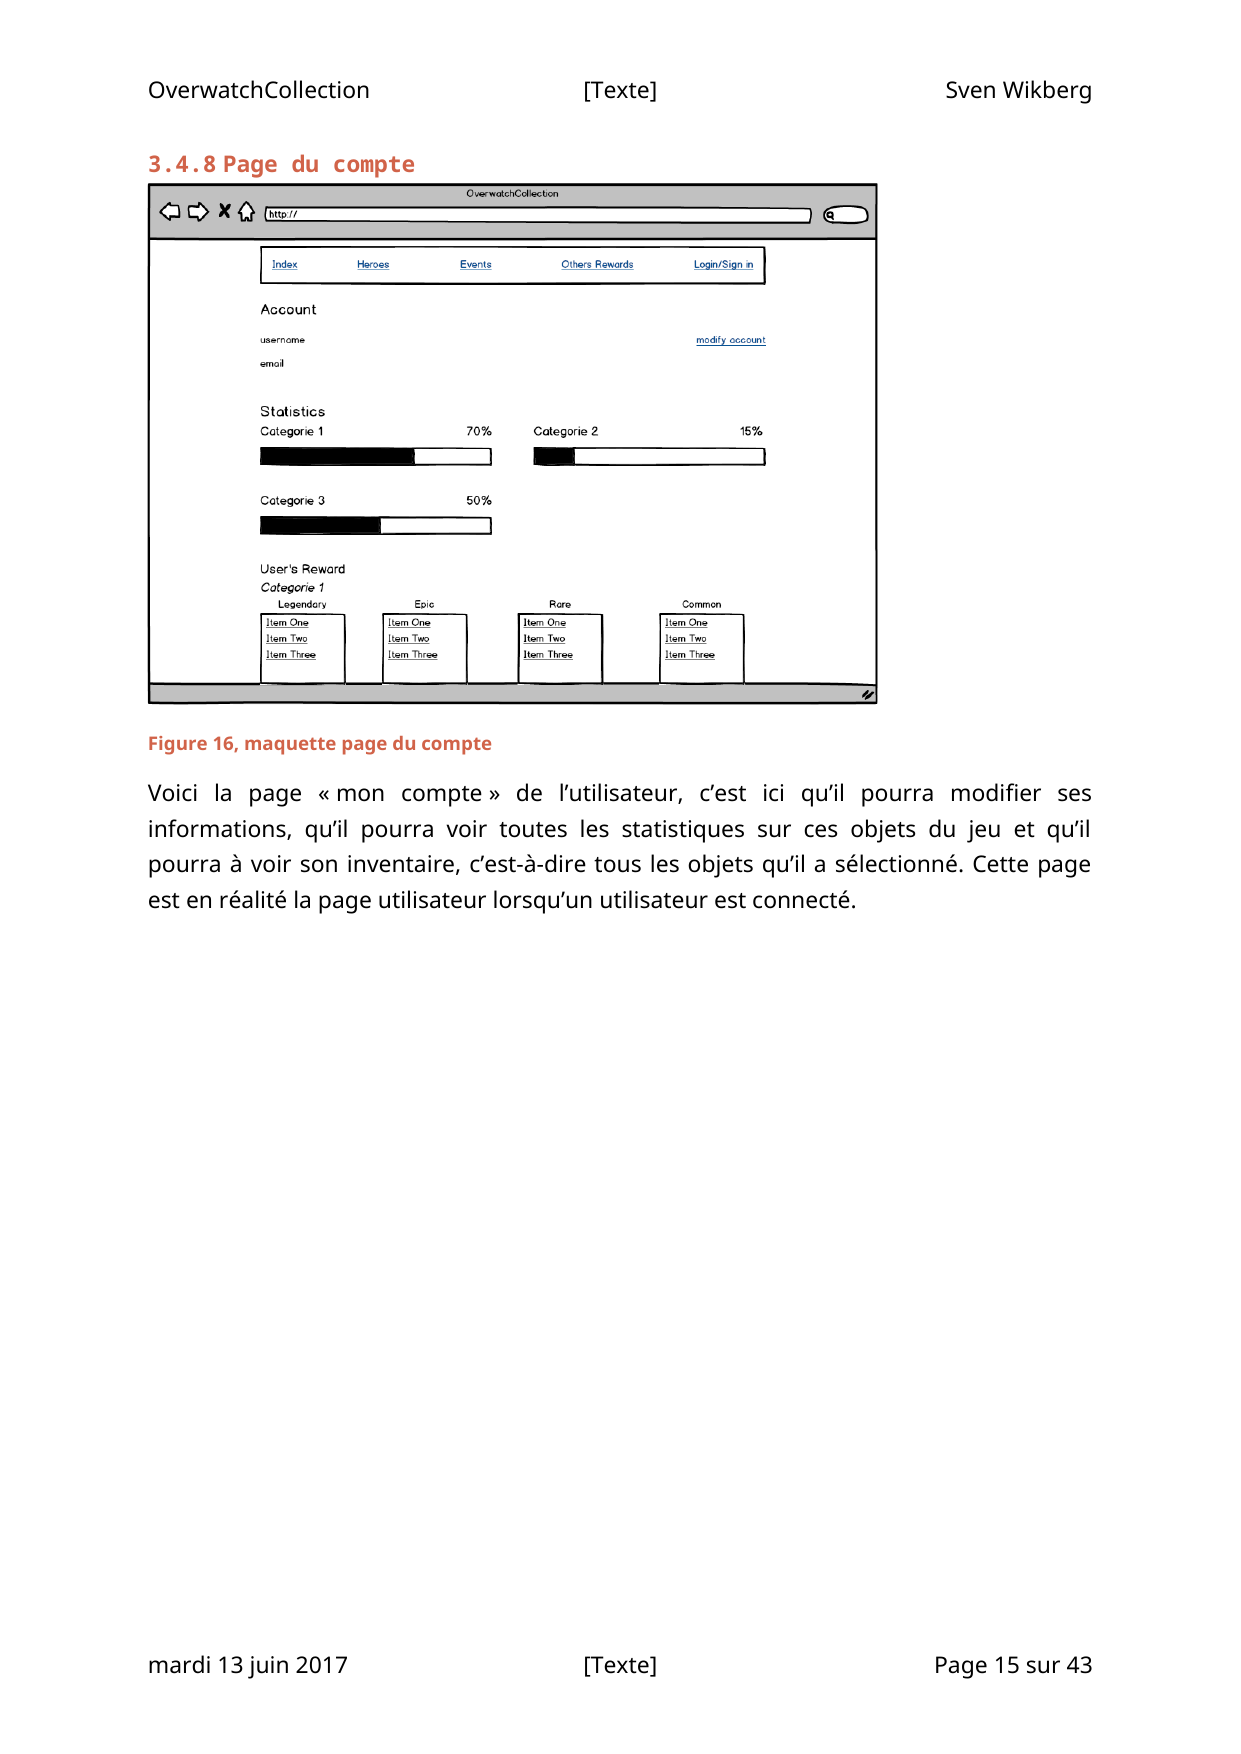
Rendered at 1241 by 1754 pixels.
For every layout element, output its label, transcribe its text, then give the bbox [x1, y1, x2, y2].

picture [147, 183, 878, 705]
text Figure 16, maquette page du compte [148, 730, 1093, 756]
text Voici la page « mon compte » de l’utilisateur, c’est ici qu’il pourra modifier ses informations, qu’il pourra voir toutes les statistiques sur ces objets du jeu et qu’il pourra à voir son inventaire, c’est-à-dire tous les objets qu’il a sélectionné. Cette page est en réalité la page utilisateur lorsqu’un utilisateur est connecté. [148, 777, 1093, 916]
subtitle Page du compte [148, 148, 1093, 179]
